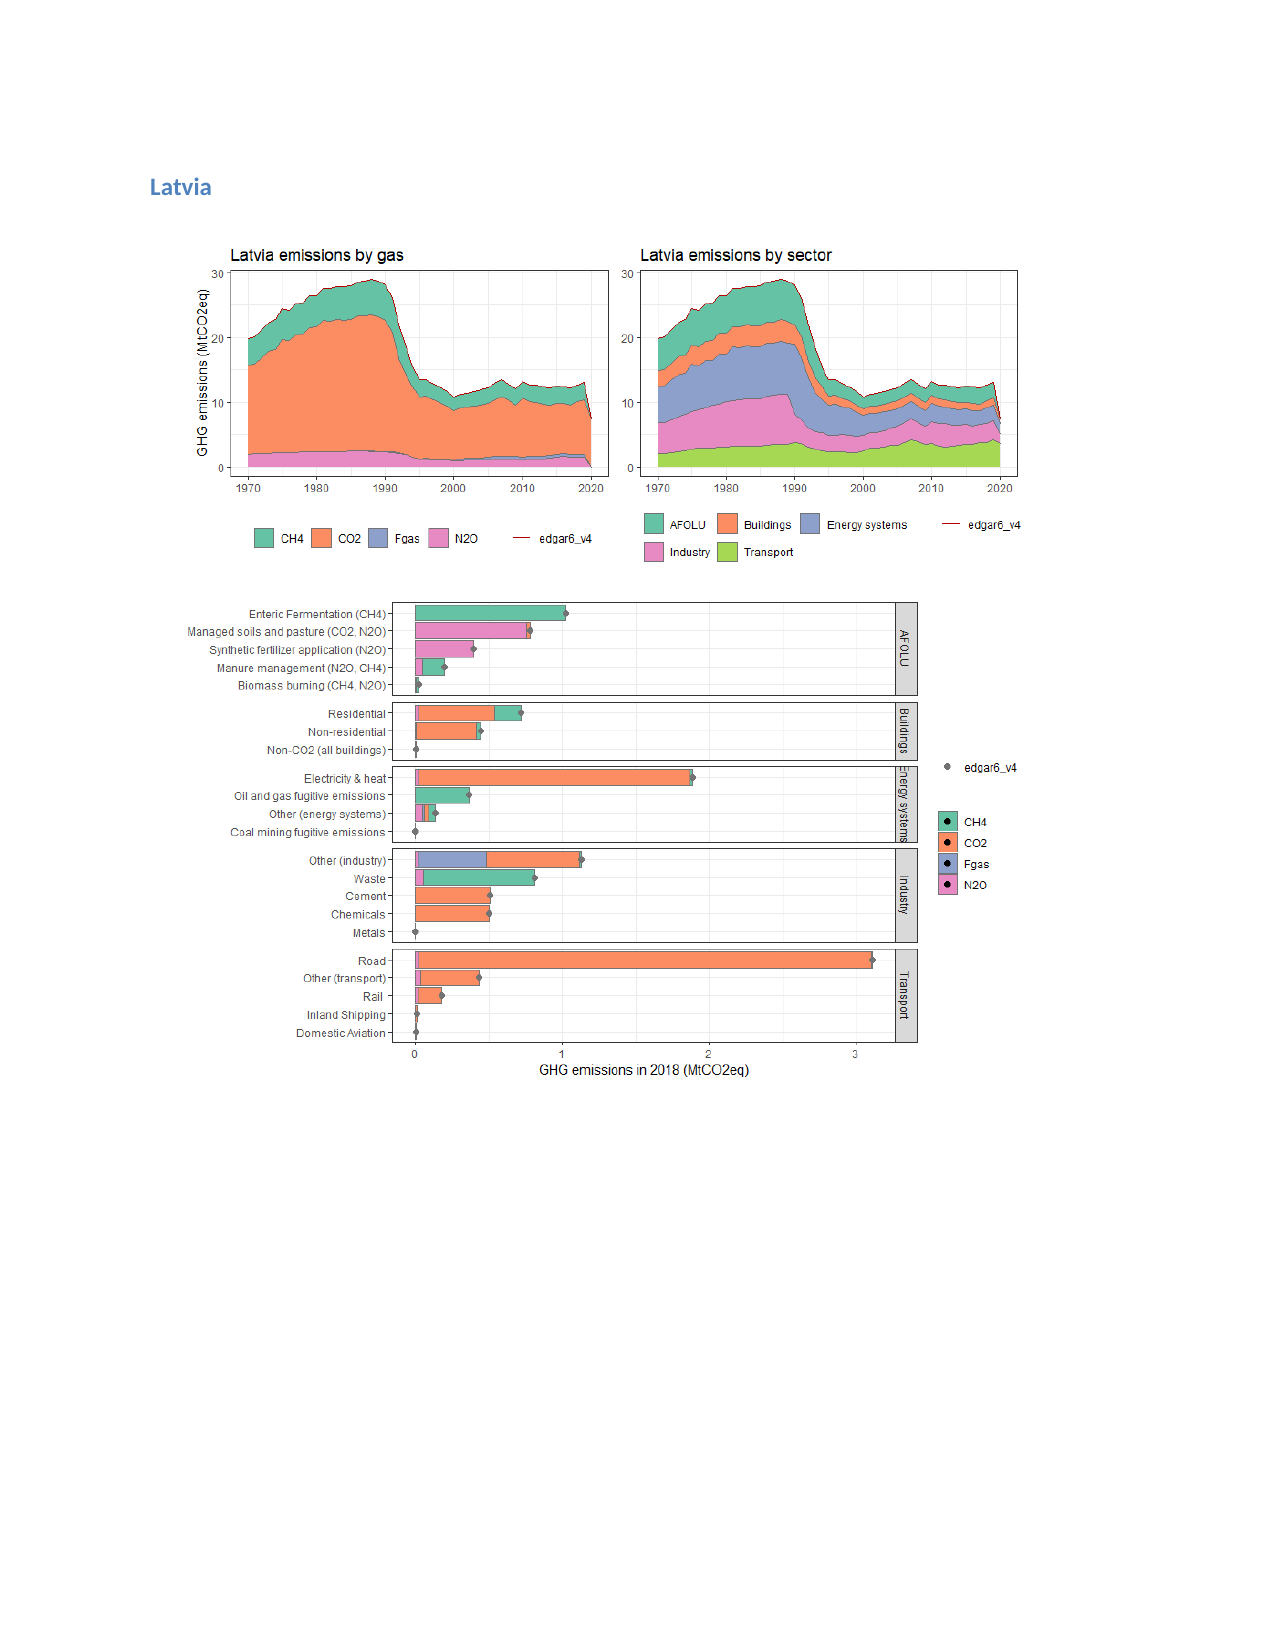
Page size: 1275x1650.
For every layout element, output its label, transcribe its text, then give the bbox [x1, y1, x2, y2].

subtitle Latvia [150, 171, 1125, 201]
picture [168, 220, 1044, 1096]
